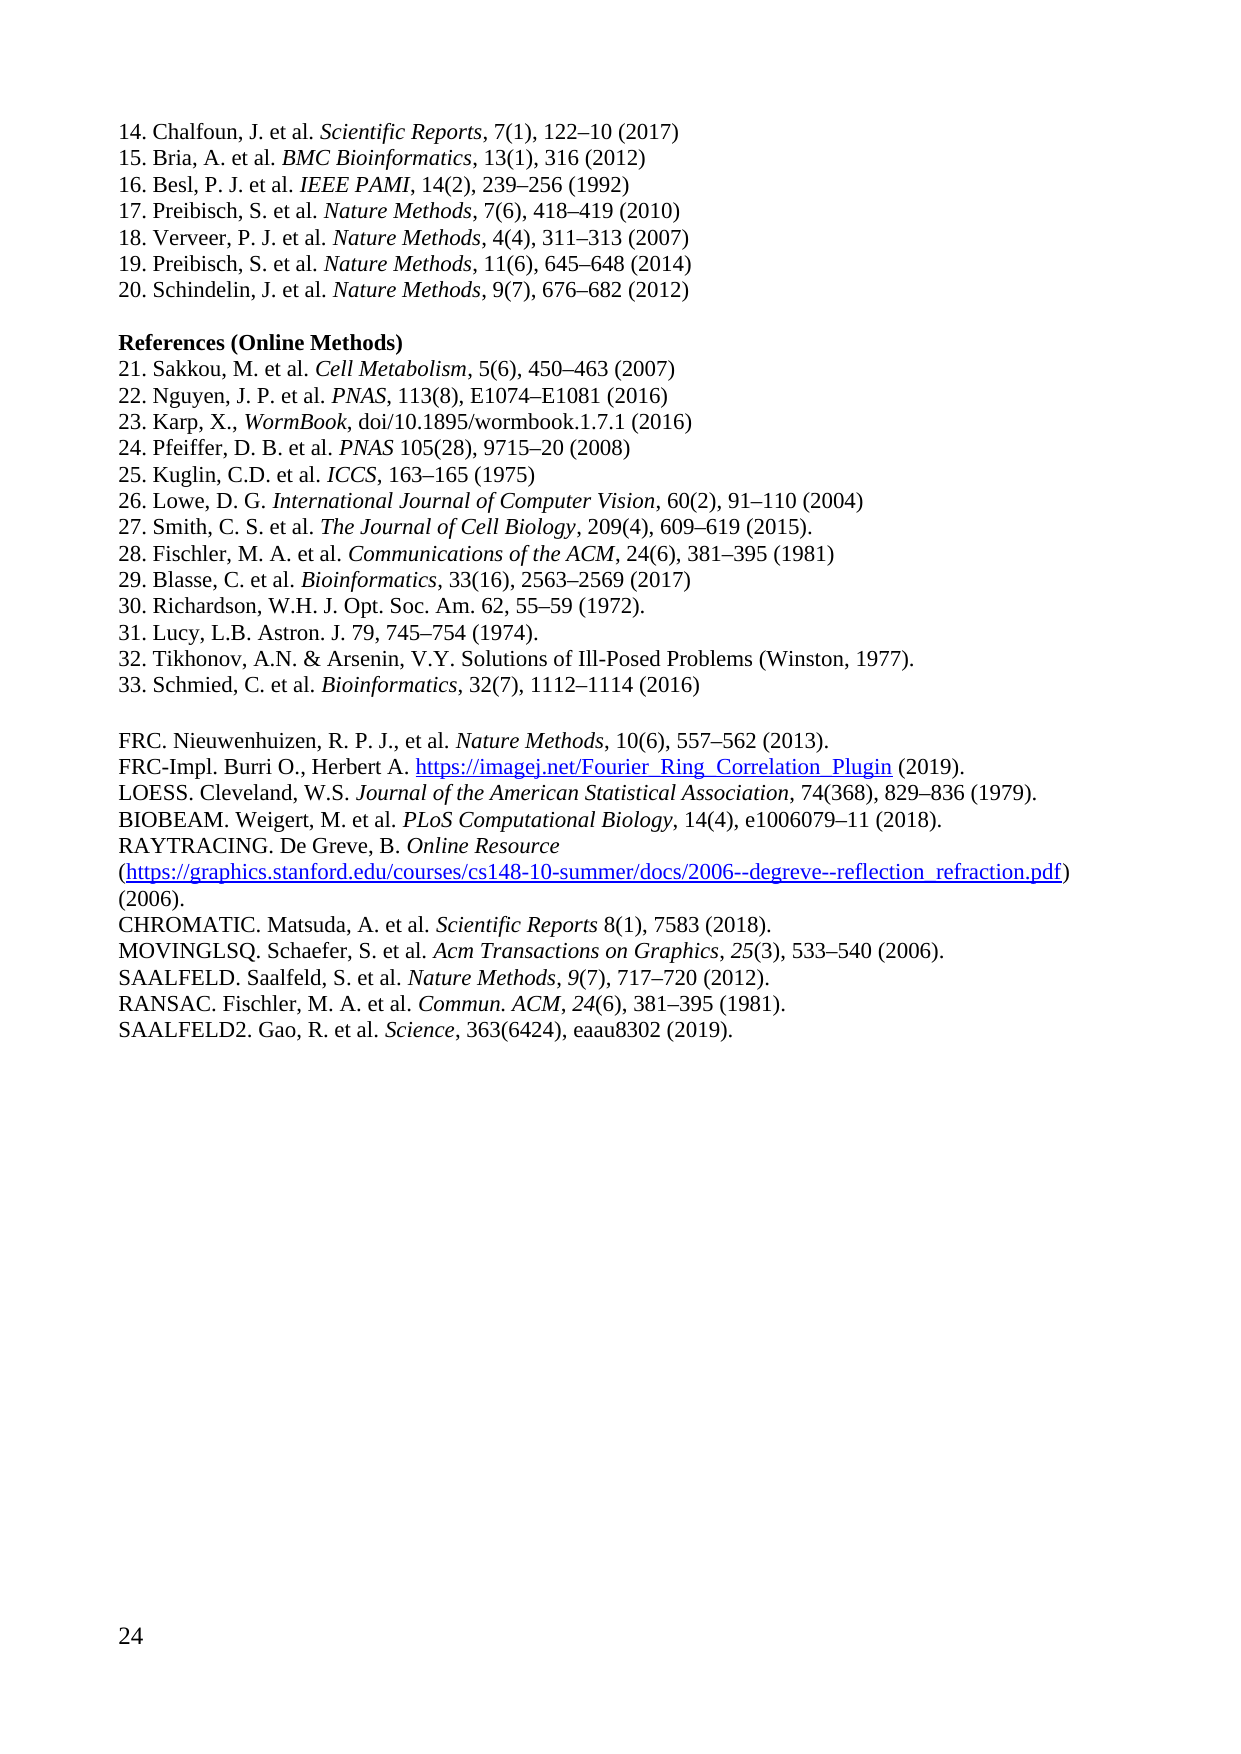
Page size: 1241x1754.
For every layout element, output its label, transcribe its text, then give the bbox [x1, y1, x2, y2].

text MOVINGLSQ. Schaefer, S. et al. Acm Transactions on Graphics, 25(3), 533–540 (2006). [118, 937, 1122, 964]
text 16. Besl, P. J. et al. IEEE PAMI, 14(2), 239–256 (1992) [118, 171, 1122, 197]
text 30. Richardson, W.H. J. Opt. Soc. Am. 62, 55–59 (1972). [118, 592, 1122, 619]
text BIOBEAM. Weigert, M. et al. PLoS Computational Biology, 14(4), e1006079–11 (2018). [118, 806, 1122, 832]
text 27. Smith, C. S. et al. The Journal of Cell Biology, 209(4), 609–619 (2015). [118, 513, 1122, 540]
text 24. Pfeiffer, D. B. et al. PNAS 105(28), 9715–20 (2008) [118, 434, 1122, 461]
text 23. Karp, X., WormBook, doi/10.1895/wormbook.1.7.1 (2016) [118, 408, 1122, 434]
text 20. Schindelin, J. et al. Nature Methods, 9(7), 676–682 (2012) [118, 276, 1122, 303]
text LOESS. Cleveland, W.S. Journal of the American Statistical Association, 74(368), 829–836 (1979). [118, 779, 1122, 806]
text CHROMATIC. Matsuda, A. et al. Scientific Reports 8(1), 7583 (2018). [118, 911, 1122, 937]
text 17. Preibisch, S. et al. Nature Methods, 7(6), 418–419 (2010) [118, 197, 1122, 223]
text 14. Chalfoun, J. et al. Scientific Reports, 7(1), 122–10 (2017) [118, 118, 1122, 144]
text RAYTRACING. De Greve, B. Online Resource (https://graphics.stanford.edu/courses/cs148-10-summer/docs/2006--degreve--reflection_refraction.pdf) (2006). [118, 832, 1122, 911]
text 21. Sakkou, M. et al. Cell Metabolism, 5(6), 450–463 (2007) [118, 355, 1122, 382]
text 15. Bria, A. et al. BMC Bioinformatics, 13(1), 316 (2012) [118, 144, 1122, 171]
text SAALFELD. Saalfeld, S. et al. Nature Methods, 9(7), 717–720 (2012). [118, 964, 1122, 990]
text 26. Lowe, D. G. International Journal of Computer Vision, 60(2), 91–110 (2004) [118, 487, 1122, 513]
text 29. Blasse, C. et al. Bioinformatics, 33(16), 2563–2569 (2017) [118, 566, 1122, 592]
text SAALFELD2. Gao, R. et al. Science, 363(6424), eaau8302 (2019). [118, 1017, 1122, 1043]
text 28. Fischler, M. A. et al. Communications of the ACM, 24(6), 381–395 (1981) [118, 540, 1122, 566]
text 25. Kuglin, C.D. et al. ICCS, 163–165 (1975) [118, 461, 1122, 487]
text 19. Preibisch, S. et al. Nature Methods, 11(6), 645–648 (2014) [118, 250, 1122, 276]
text 18. Verveer, P. J. et al. Nature Methods, 4(4), 311–313 (2007) [118, 223, 1122, 250]
text RANSAC. Fischler, M. A. et al. Commun. ACM, 24(6), 381–395 (1981). [118, 990, 1122, 1017]
text References (Online Methods) [118, 329, 1122, 355]
text FRC. Nieuwenhuizen, R. P. J., et al. Nature Methods, 10(6), 557–562 (2013). [118, 727, 1122, 753]
text 32. Tikhonov, A.N. & Arsenin, V.Y. Solutions of Ill-Posed Problems (Winston, 1977). [118, 645, 1122, 672]
text 33. Schmied, C. et al. Bioinformatics, 32(7), 1112–1114 (2016) [118, 672, 1122, 727]
text 31. Lucy, L.B. Astron. J. 79, 745–754 (1974). [118, 619, 1122, 645]
text FRC-Impl. Burri O., Herbert A. https://imagej.net/Fourier_Ring_Correlation_Plugin (2019). [118, 753, 1122, 779]
text 22. Nguyen, J. P. et al. PNAS, 113(8), E1074–E1081 (2016) [118, 382, 1122, 408]
